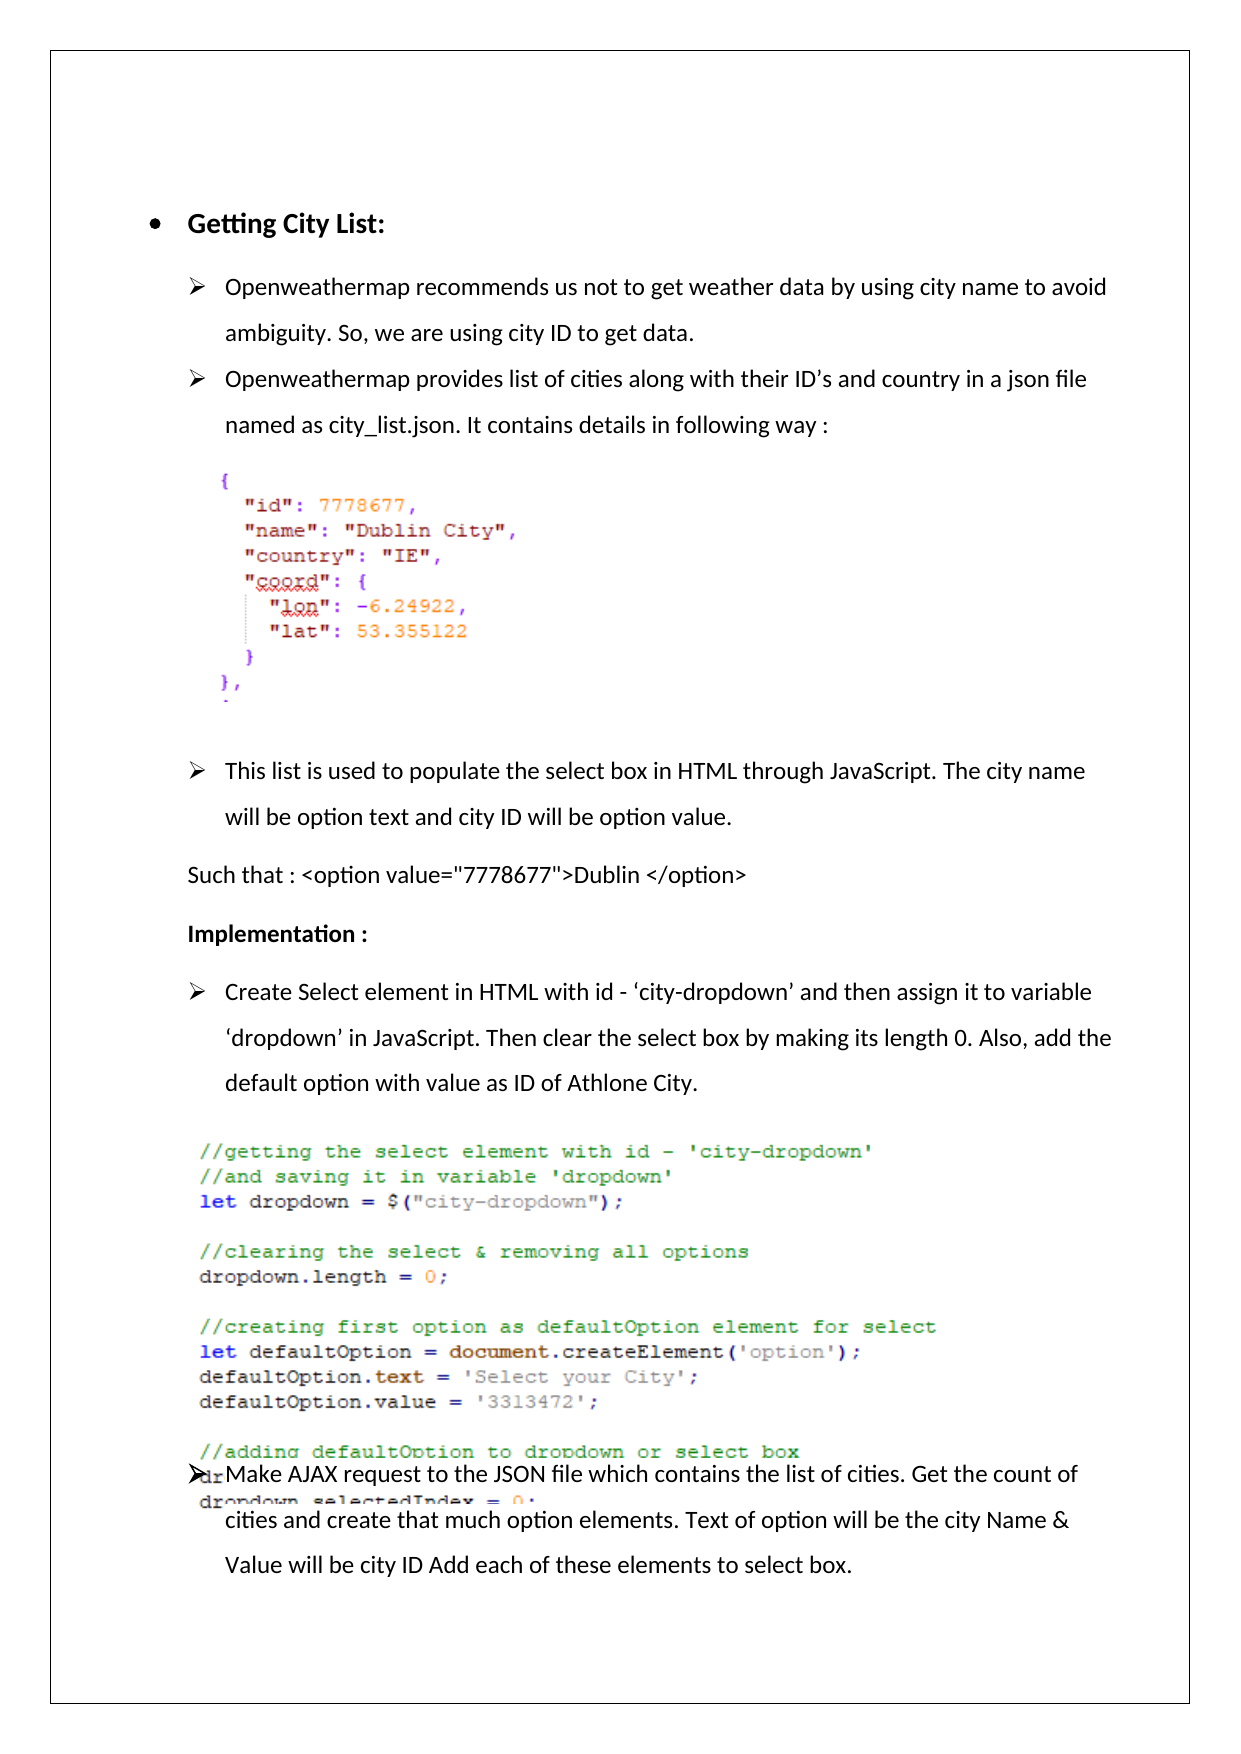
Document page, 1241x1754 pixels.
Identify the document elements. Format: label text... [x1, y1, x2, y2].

list Make AJAX request to the JSON file which contains the list of cities. Get the count of cities and create that much option elements. Text of option will be the city Name & Value will be city ID Add each of these elements to select box. [187, 1458, 1116, 1580]
list Create Select element in HTML with id - ‘city-dropdown’ and then assign it to variable ‘dropdown’ in JavaScript. Then clear the select box by making its length 0. Also, add the default option with value as ID of Athlone City. [187, 976, 1116, 1098]
picture [203, 463, 547, 702]
list This list is used to populate the select box in HTML through JavaScript. The city name will be option text and city ID will be option value. [187, 756, 1116, 832]
text Implementation : [187, 918, 1116, 948]
picture [151, 1114, 1089, 1538]
list Openweathermap provides list of cities along with their ID’s and country in a json file named as city_list.json. It contains details in following way : [187, 363, 1116, 439]
list Getting City List: [150, 206, 1116, 241]
text Such that : <option value="7778677">Dublin </option> [112, 859, 1116, 890]
list Openweathermap recommends us not to get weather data by using city name to avoid ambiguity. So, we are using city ID to get data. [187, 272, 1116, 348]
